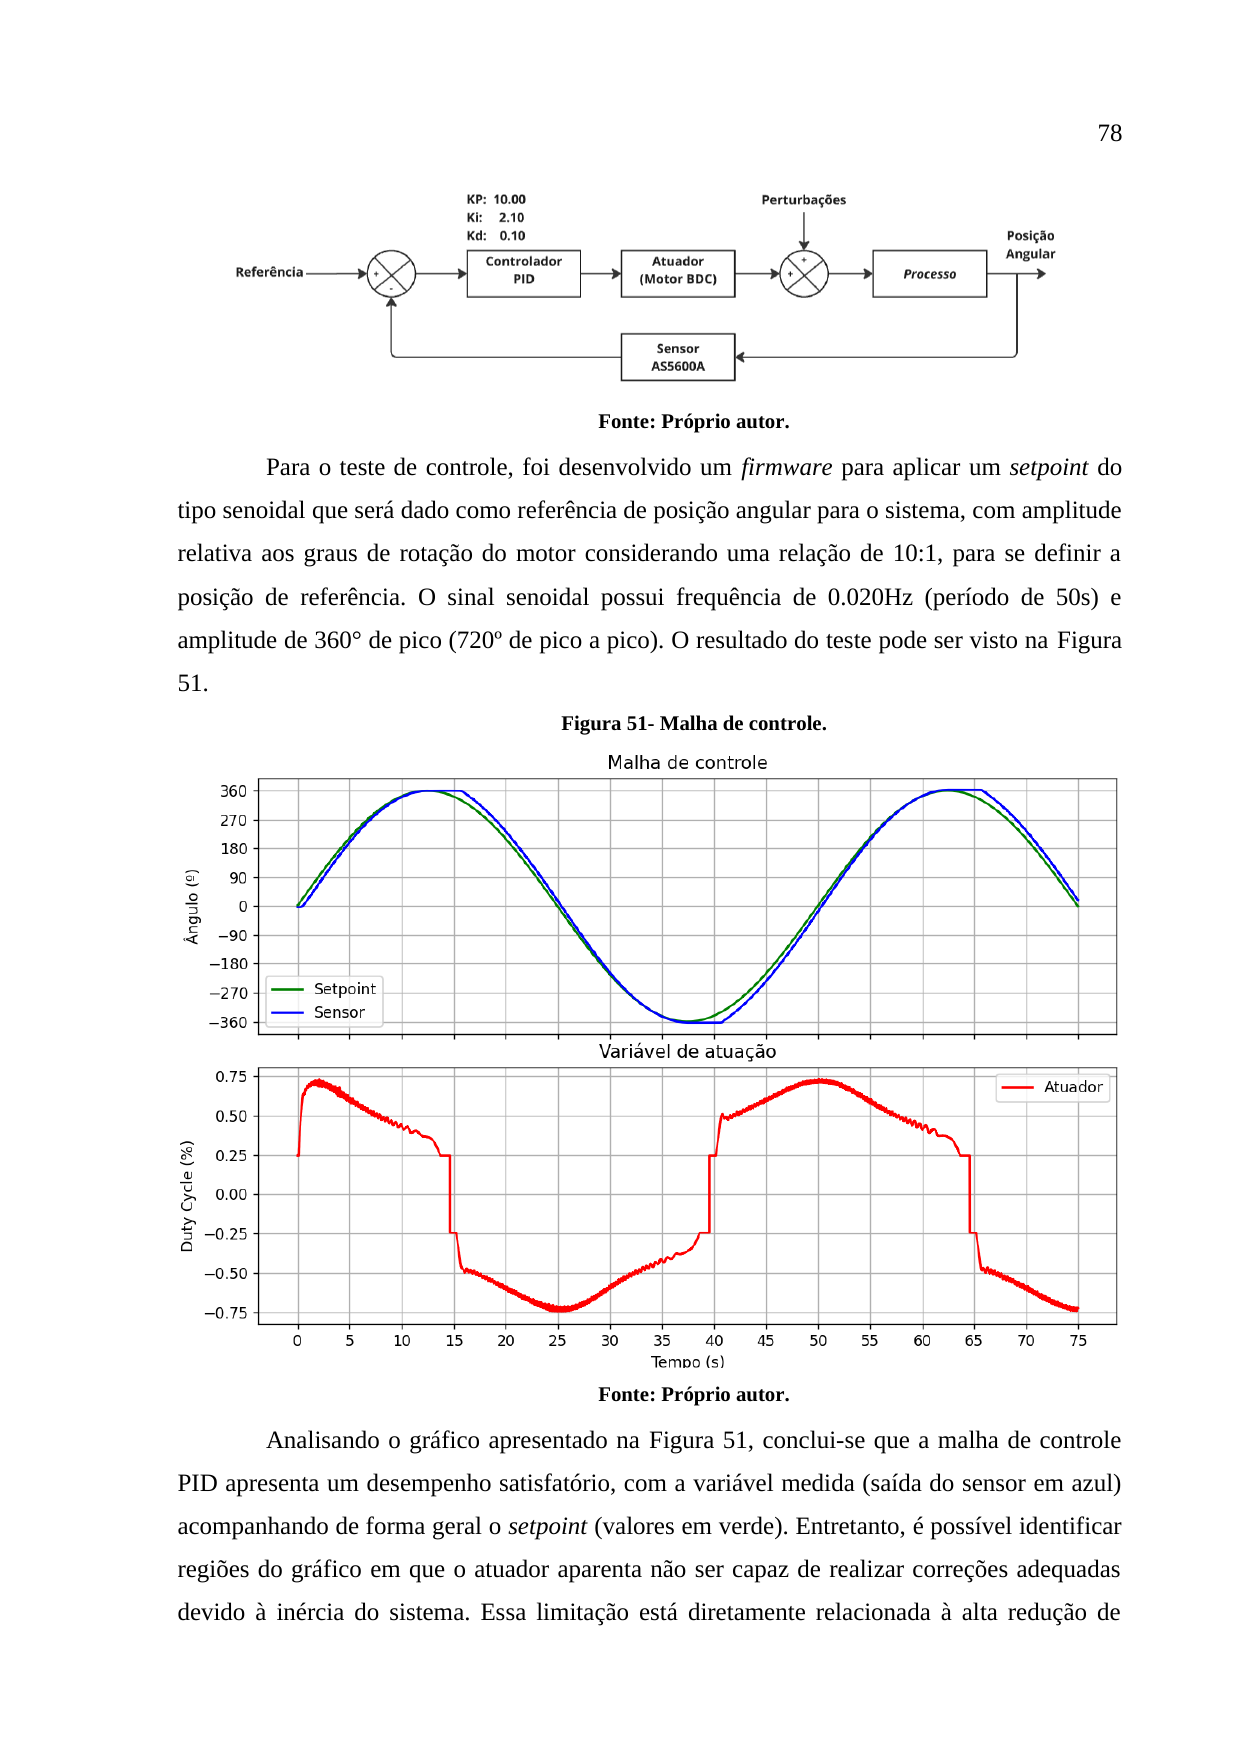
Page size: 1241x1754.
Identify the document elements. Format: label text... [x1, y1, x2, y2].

text Fonte: Próprio autor. [177, 1382, 1122, 1406]
picture [179, 753, 1122, 1368]
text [177, 1425, 1122, 1626]
text Fonte: Próprio autor. [177, 409, 1122, 433]
text Para o teste de controle, foi desenvolvido um firmware para aplicar um setpoint do tipo senoidal que será dado como referência de posição angular para o sistema, com amplitude relativa aos graus de rotação do motor considerando uma relação de 10:1, para se definir a posição de referência. O sinal senoidal possui frequência de 0.020Hz (período de 50s) e amplitude de 360° de pico (720º de pico a pico). O resultado do teste pode ser visto na Figura 51. [177, 452, 1122, 697]
picture [232, 177, 1067, 395]
text Figura 51- Malha de controle. [177, 711, 1122, 735]
